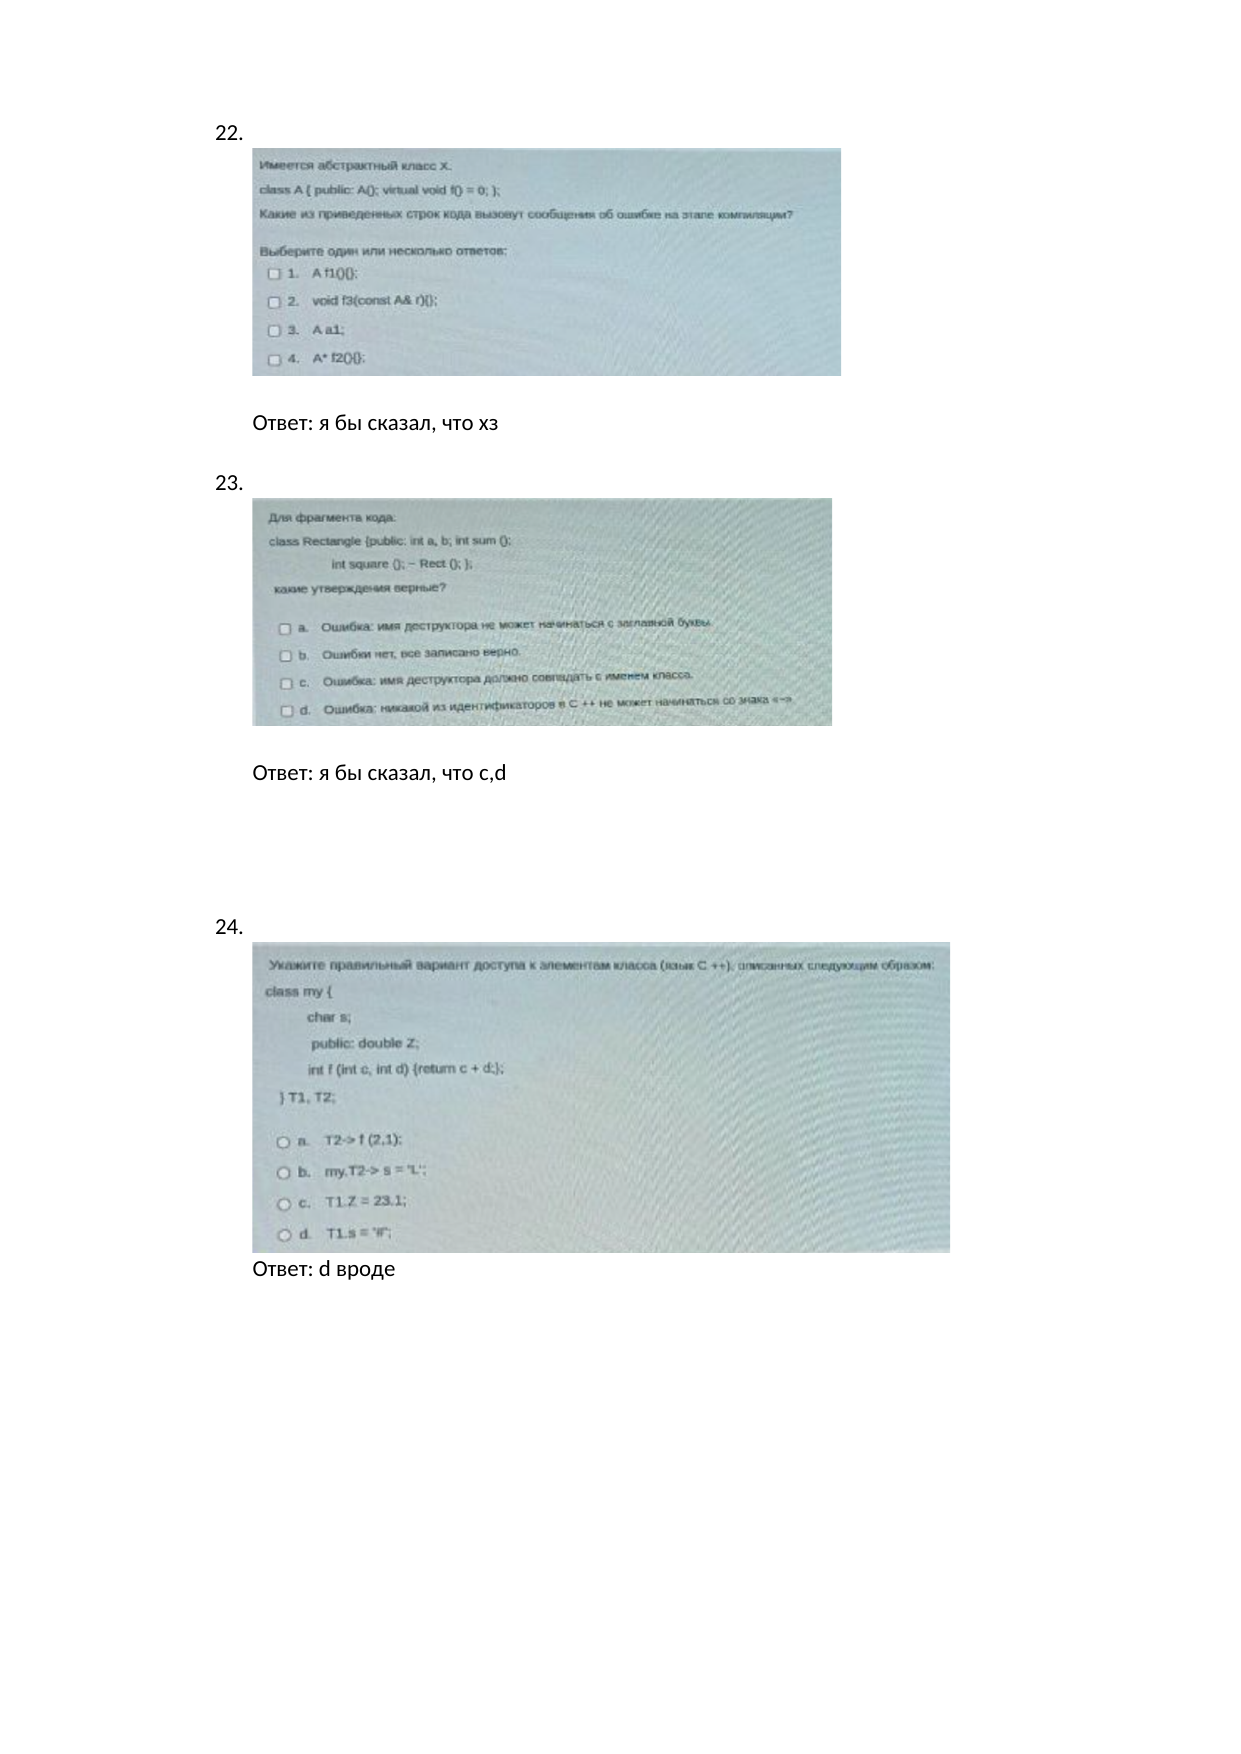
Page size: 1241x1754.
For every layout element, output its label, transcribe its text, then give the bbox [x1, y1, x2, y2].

picture [252, 148, 842, 376]
list Ответ: я бы сказал, что хз [252, 408, 1152, 436]
picture [252, 498, 833, 726]
list Ответ: я бы сказал, что c,d [252, 758, 1152, 786]
picture [252, 942, 951, 1253]
list Ответ: d вроде [252, 1254, 1152, 1282]
